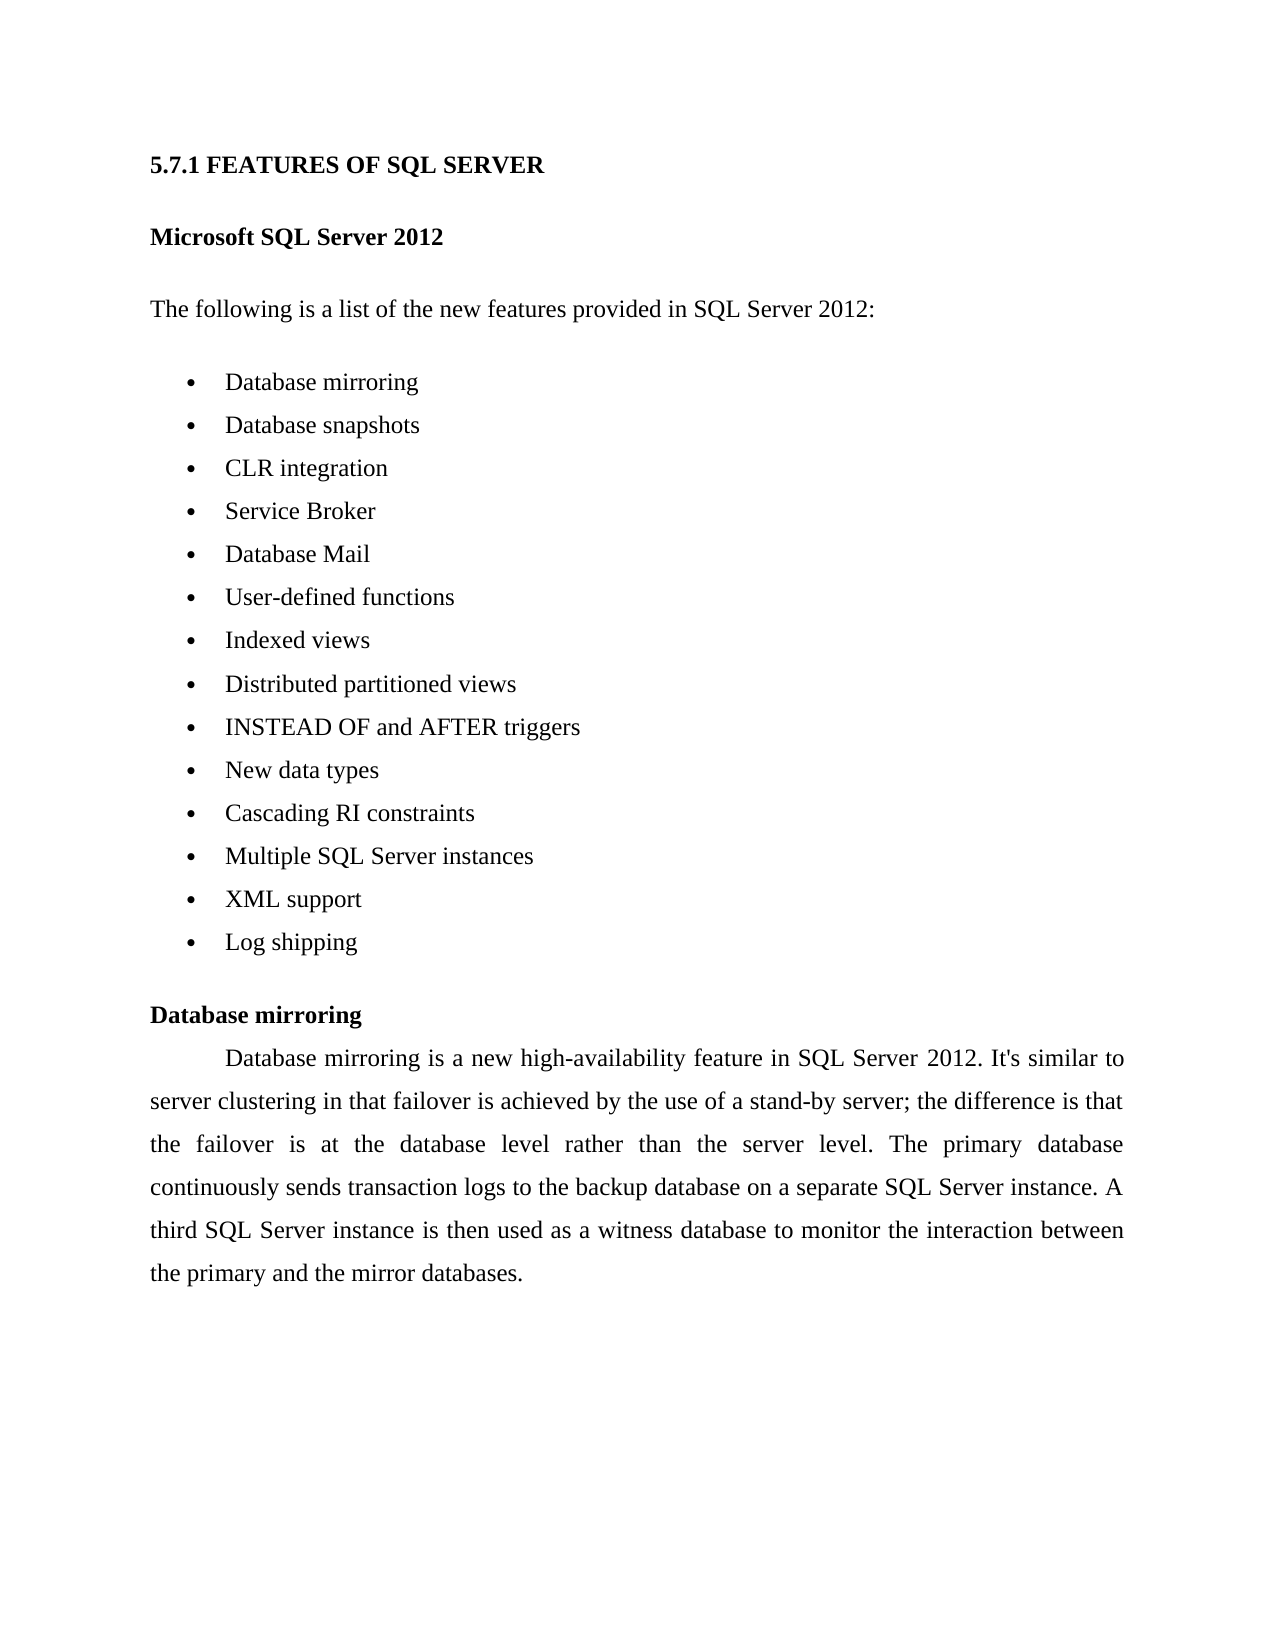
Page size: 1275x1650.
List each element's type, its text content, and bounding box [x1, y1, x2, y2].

list New data types [187, 755, 1125, 784]
list Database Mail [187, 539, 1125, 568]
text Database mirroring is a new high-availability feature in SQL Server 2012. It's similar to server clustering in that failover is achieved by the use of a stand-by server; the difference is that the failover is at the database level rather than the server level. The primary database continuously sends transaction logs to the backup database on a separate SQL Server instance. A third SQL Server instance is then used as a witness database to monitor the interaction between the primary and the mirror databases. [150, 1043, 1125, 1287]
list Database mirroring [187, 367, 1125, 396]
text Database mirroring [150, 1000, 1125, 1028]
list Multiple SQL Server instances [187, 841, 1125, 870]
text Microsoft SQL Server 2012 [150, 222, 1125, 251]
list Cascading RI constraints [187, 798, 1125, 827]
list User-defined functions [187, 582, 1125, 611]
list XML support [187, 884, 1125, 913]
list Service Broker [187, 496, 1125, 525]
text 5.7.1 features of SQL SERVER [150, 150, 1125, 179]
list Distributed partitioned views [187, 669, 1125, 697]
list INSTEAD OF and AFTER triggers [187, 712, 1125, 741]
list CLR integration [187, 453, 1125, 482]
list Indexed views [187, 626, 1125, 654]
text The following is a list of the new features provided in SQL Server 2012: [150, 294, 1125, 323]
list Database snapshots [187, 410, 1125, 439]
list Log shipping [187, 927, 1125, 956]
